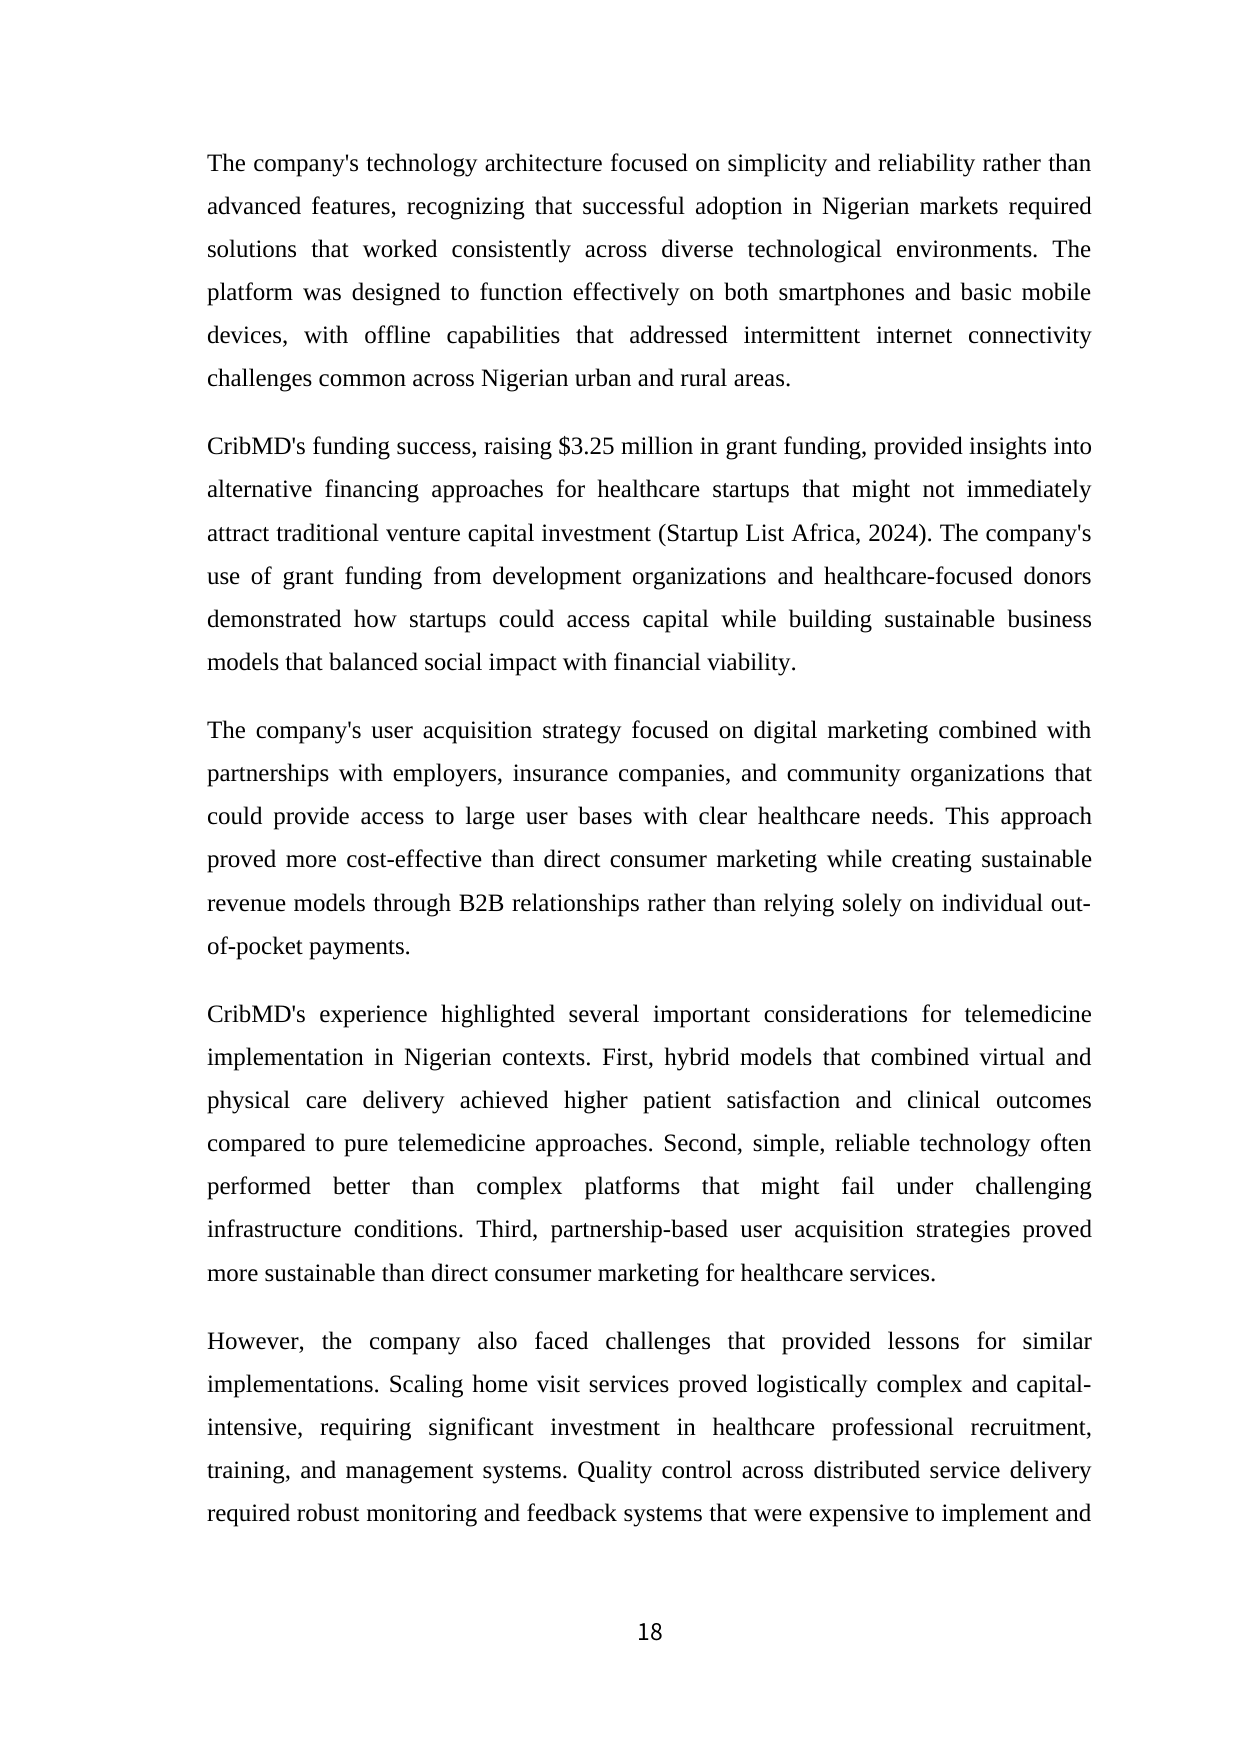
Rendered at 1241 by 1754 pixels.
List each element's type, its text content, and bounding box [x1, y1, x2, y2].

text CribMD's funding success, raising $3.25 million in grant funding, provided insights into alternative financing approaches for healthcare startups that might not immediately attract traditional venture capital investment (Startup List Africa, 2024). The company's use of grant funding from development organizations and healthcare-focused donors demonstrated how startups could access capital while building sustainable business models that balanced social impact with financial viability. [207, 431, 1092, 676]
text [207, 1326, 1092, 1527]
text The company's user acquisition strategy focused on digital marketing combined with partnerships with employers, insurance companies, and community organizations that could provide access to large user bases with clear healthcare needs. This approach proved more cost-effective than direct consumer marketing while creating sustainable revenue models through B2B relationships rather than relying solely on individual out-of-pocket payments. [207, 715, 1092, 959]
text CribMD's experience highlighted several important considerations for telemedicine implementation in Nigerian contexts. First, hybrid models that combined virtual and physical care delivery achieved higher patient satisfaction and clinical outcomes compared to pure telemedicine approaches. Second, simple, reliable technology often performed better than complex platforms that might fail under challenging infrastructure conditions. Third, partnership-based user acquisition strategies proved more sustainable than direct consumer marketing for healthcare services. [207, 999, 1092, 1286]
text The company's technology architecture focused on simplicity and reliability rather than advanced features, recognizing that successful adoption in Nigerian markets required solutions that worked consistently across diverse technological environments. The platform was designed to function effectively on both smartphones and basic mobile devices, with offline capabilities that addressed intermittent internet connectivity challenges common across Nigerian urban and rural areas. [207, 148, 1092, 392]
